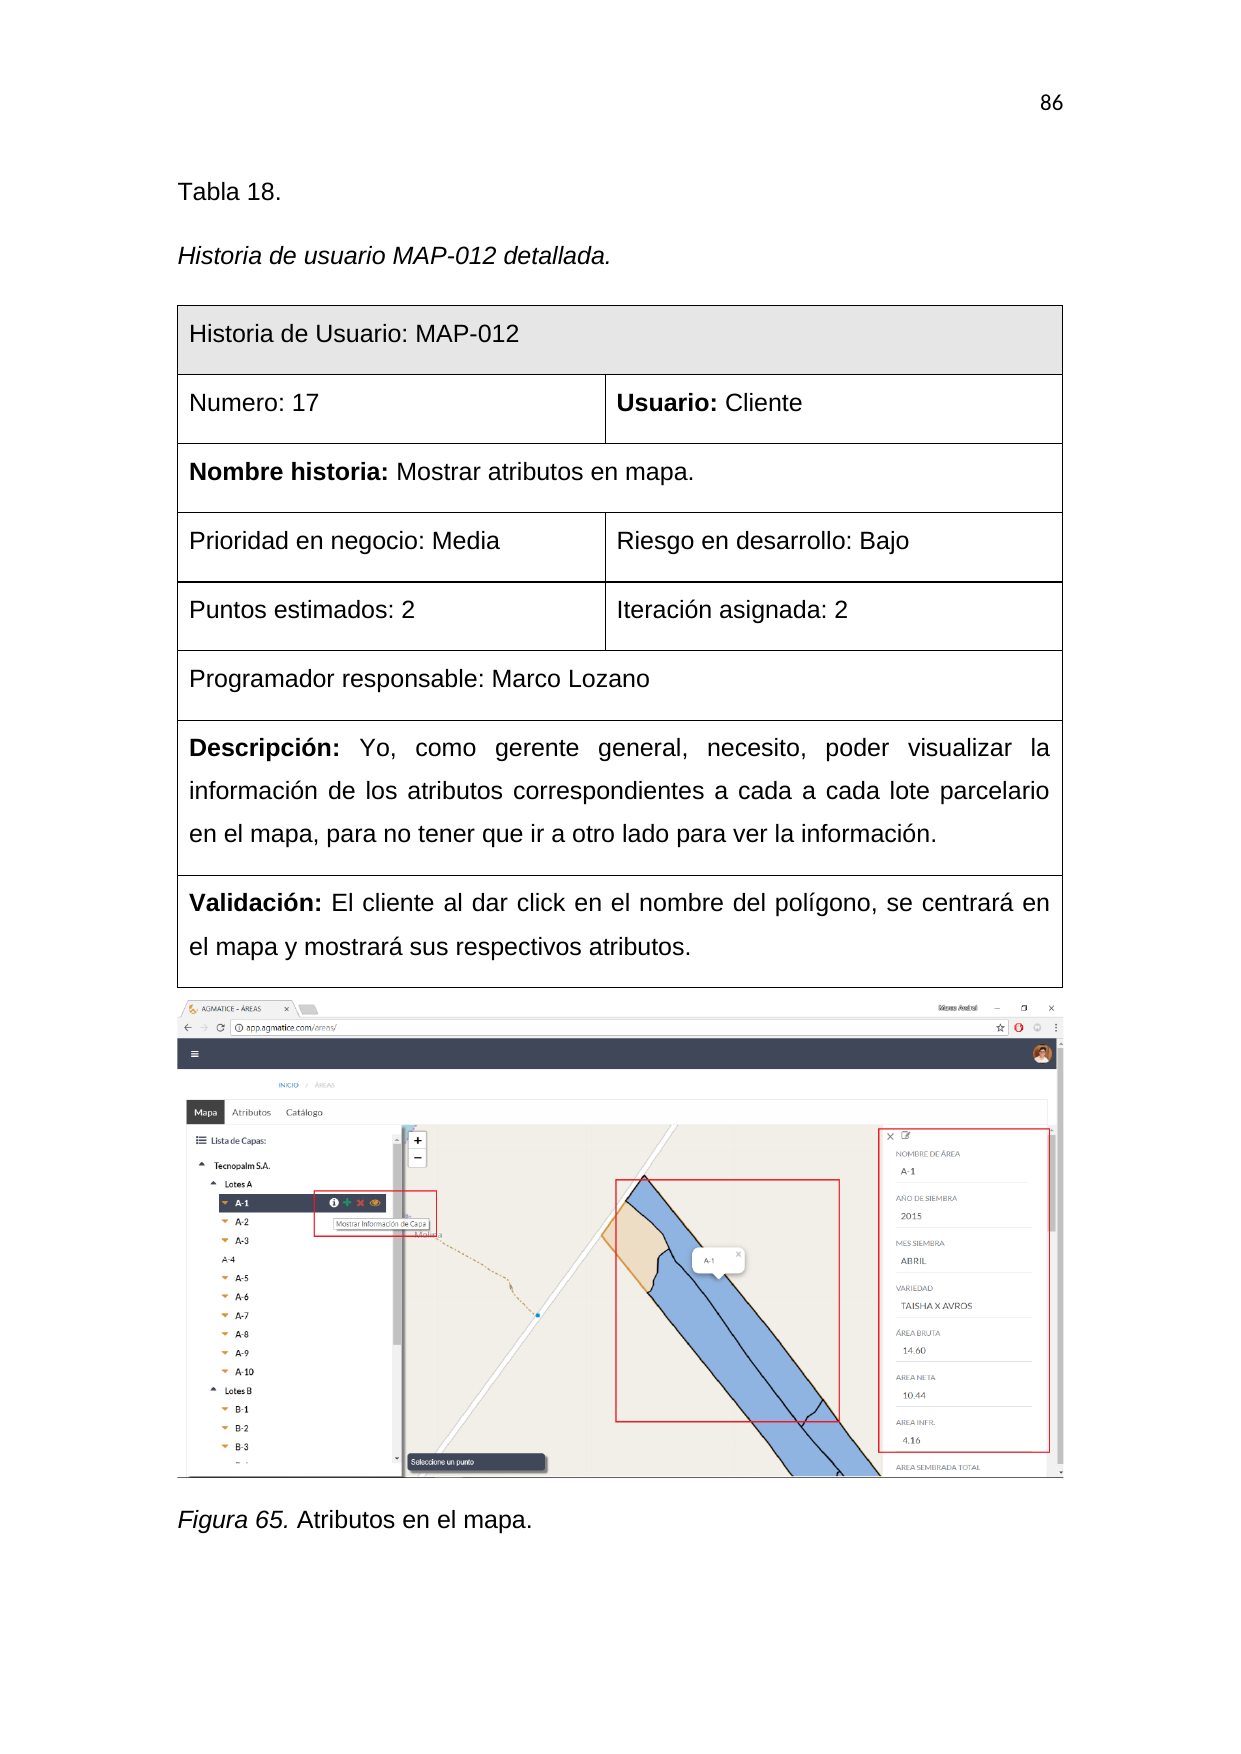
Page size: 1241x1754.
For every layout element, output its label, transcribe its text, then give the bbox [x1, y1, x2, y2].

text Tabla 18. [177, 177, 1063, 206]
table_cell Puntos estimados: 2 [178, 583, 605, 650]
table_cell Validación: El cliente al dar click en el nombre del polígono, se centrará en el mapa y mostrará sus respectivos atributos. [178, 876, 1062, 987]
table_cell Nombre historia: Mostrar atributos en mapa. [178, 444, 1062, 512]
table_cell Riesgo en desarrollo: Bajo [606, 513, 1062, 581]
table_cell Numero: 17 [178, 375, 605, 443]
table_cell Descripción: Yo, como gerente general, necesito, poder visualizar la información de los atributos correspondientes a cada a cada lote parcelario en el mapa, para no tener que ir a otro lado para ver la información. [178, 721, 1062, 875]
table_header Historia de Usuario: MAP-012 [178, 306, 1062, 374]
table_cell Prioridad en negocio: Media [178, 513, 605, 581]
text Historia de usuario MAP-012 detallada. [177, 241, 1063, 270]
text Figura 65. Atributos en el mapa. [177, 1505, 1063, 1534]
picture [177, 1000, 1064, 1478]
table_cell Usuario: Cliente [606, 375, 1062, 443]
table_cell Programador responsable: Marco Lozano [178, 651, 1062, 719]
table_cell Iteración asignada: 2 [606, 583, 1062, 650]
